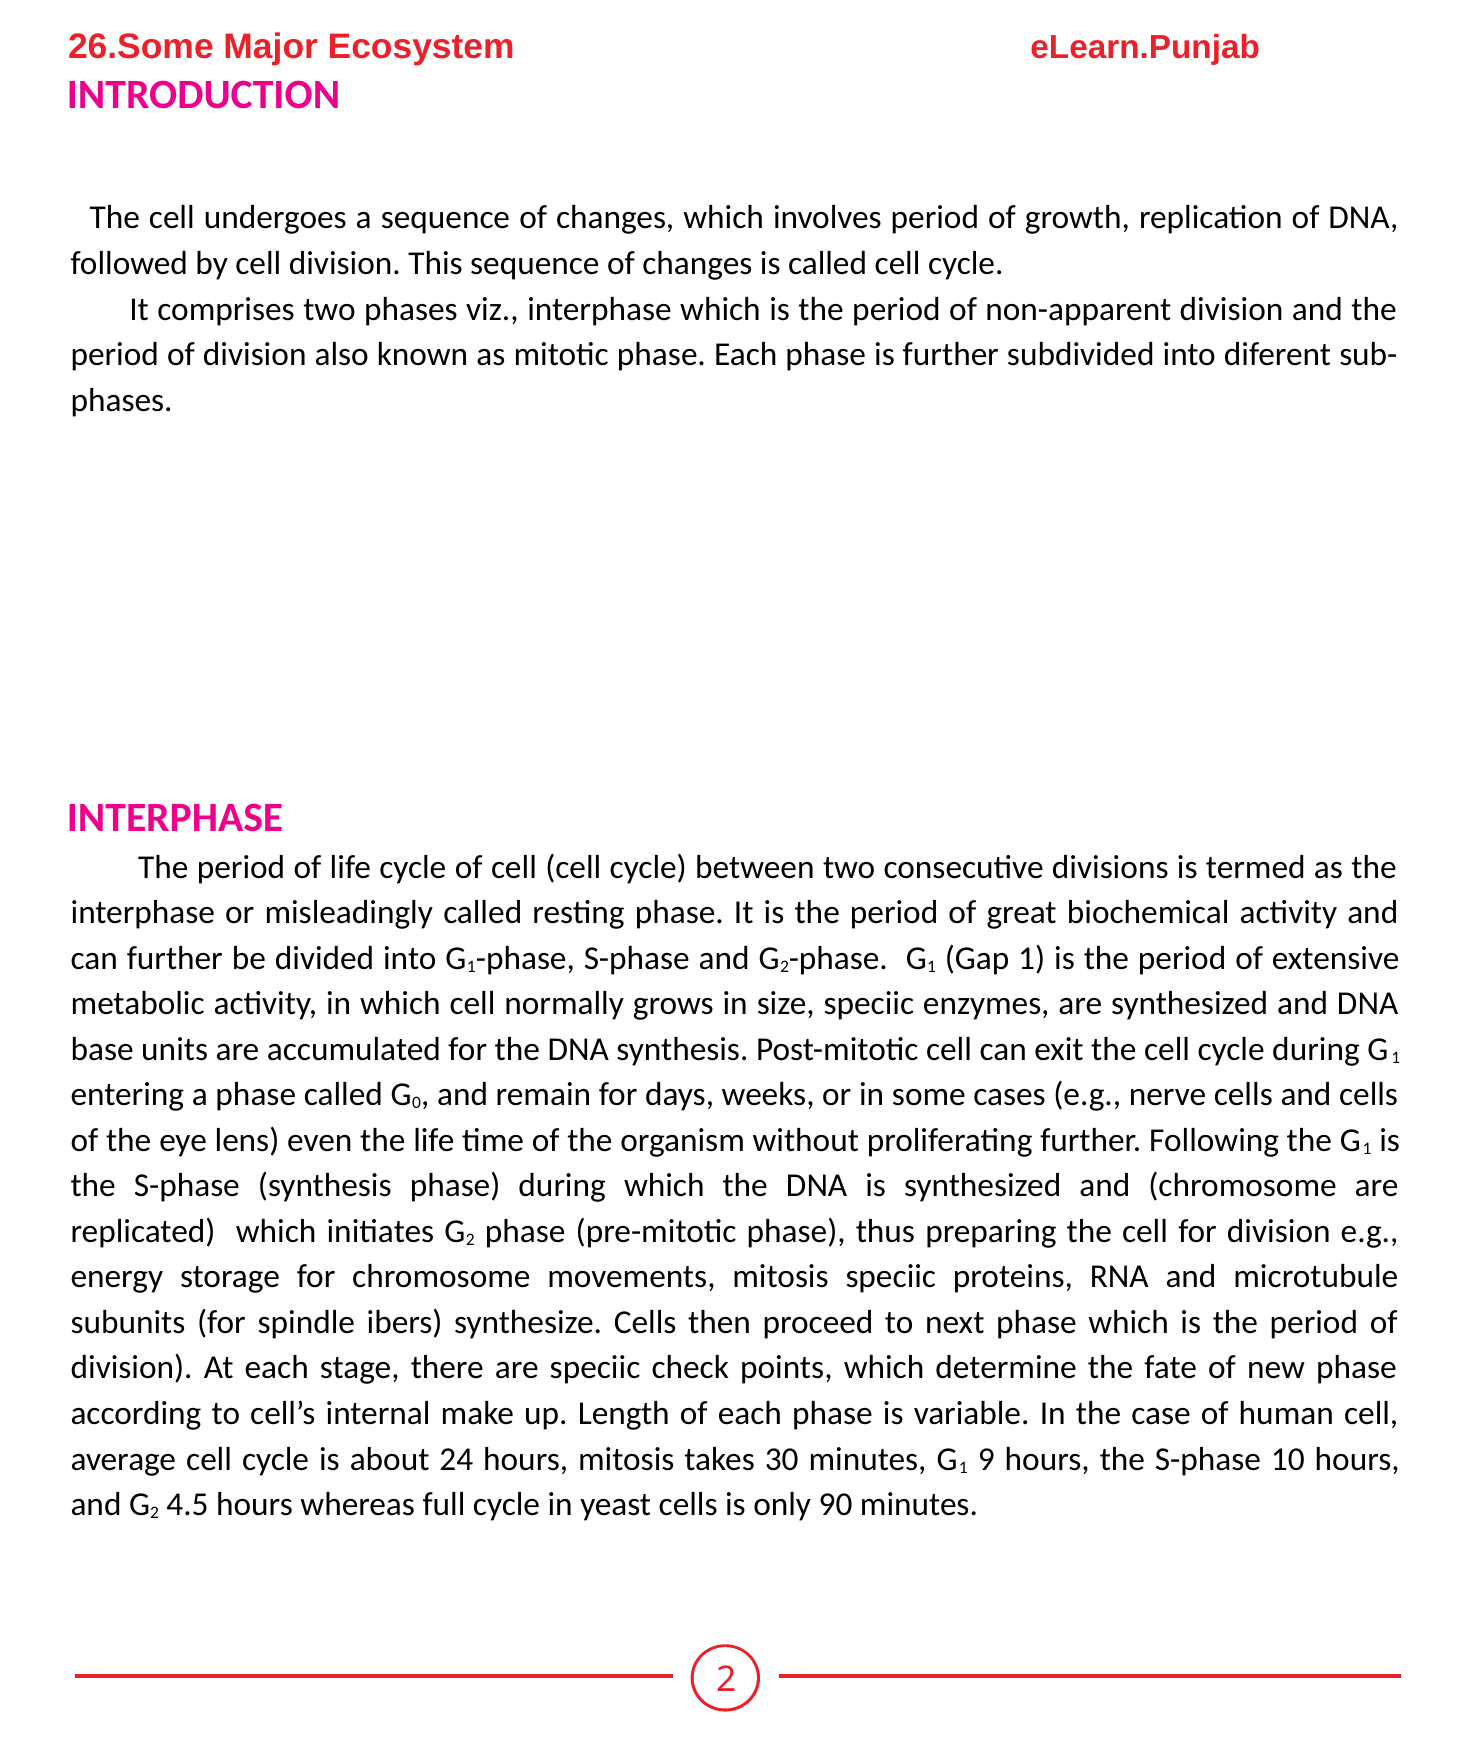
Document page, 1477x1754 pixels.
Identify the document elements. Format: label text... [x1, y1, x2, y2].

text The period of life cycle of cell (cell cycle) between two consecutive divisions is termed as the interphase or misleadingly called resting phase. It is the period of great biochemical activity and can further be divided into G1-phase, S-phase and G2-phase. G1 (Gap 1) is the period of extensive metabolic activity, in which cell normally grows in size, speciic enzymes, are synthesized and DNA base units are accumulated for the DNA synthesis. Post-mitotic cell can exit the cell cycle during G1 entering a phase called G0, and remain for days, weeks, or in some cases (e.g., nerve cells and cells of the eye lens) even the life time of the organism without proliferating further. Following the G1 is the S-phase (synthesis phase) during which the DNA is synthesized and (chromosome are replicated) which initiates G2 phase (pre-mitotic phase), thus preparing the cell for division e.g., energy storage for chromosome movements, mitosis speciic proteins, RNA and microtubule subunits (for spindle ibers) synthesize. Cells then proceed to next phase which is the period of division). At each stage, there are speciic check points, which determine the fate of new phase according to cell’s internal make up. Length of each phase is variable. In the case of human cell, average cell cycle is about 24 hours, mitosis takes 30 minutes, G1 9 hours, the S-phase 10 hours, and G2 4.5 hours whereas full cycle in yeast cells is only 90 minutes. [69, 846, 1400, 1524]
text It comprises two phases viz., interphase which is the period of non-apparent division and the period of division also known as mitotic phase. Each phase is further subdivided into diferent sub-phases. [69, 287, 1400, 419]
text The cell undergoes a sequence of changes, which involves period of growth, replication of DNA, followed by cell division. This sequence of changes is called cell cycle. [69, 196, 1400, 282]
subtitle INTRODUCTION [67, 68, 1401, 119]
subtitle INTERPHASE [67, 791, 1401, 842]
